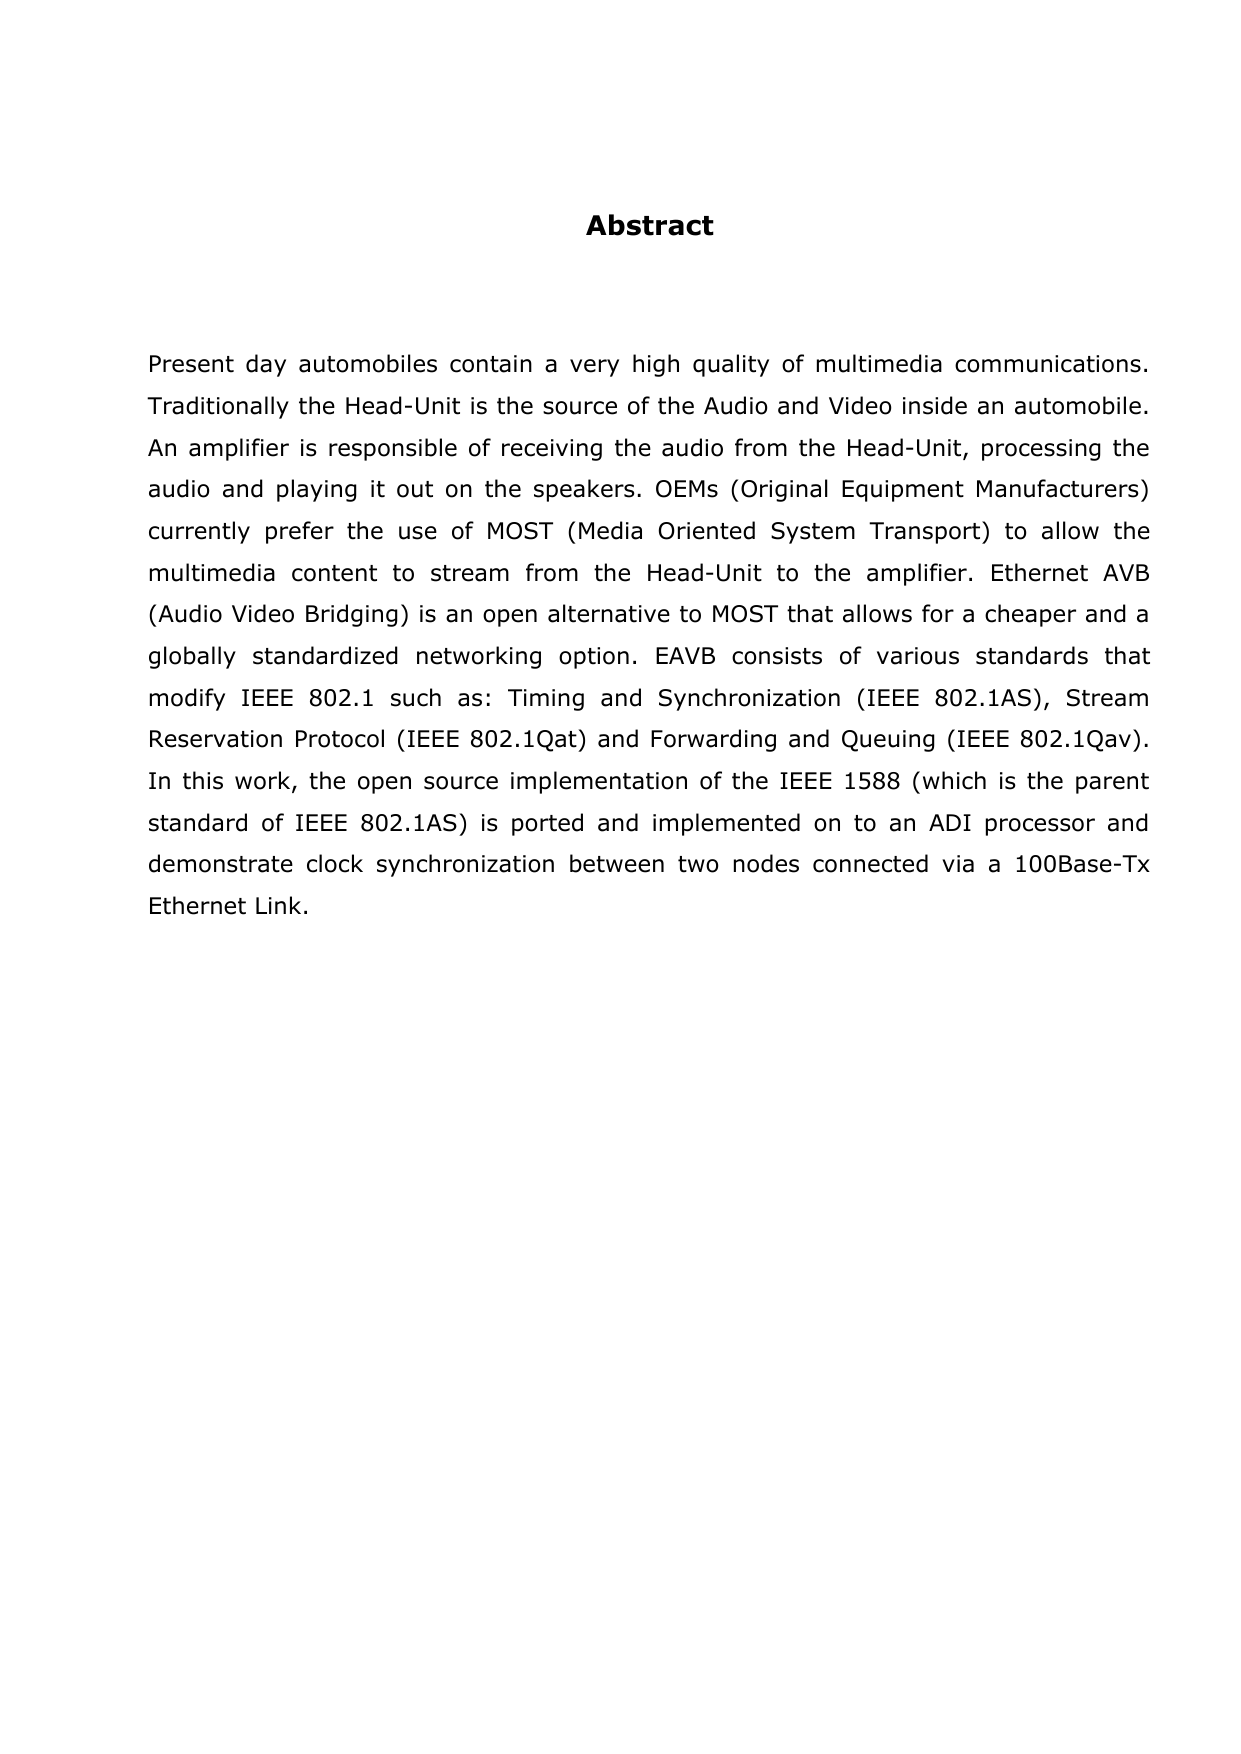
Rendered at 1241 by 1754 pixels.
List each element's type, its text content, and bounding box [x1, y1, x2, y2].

text Abstract [148, 208, 1152, 241]
text Present day automobiles contain a very high quality of multimedia communications. Traditionally the Head-Unit is the source of the Audio and Video inside an automobile. An amplifier is responsible of receiving the audio from the Head-Unit, processing the audio and playing it out on the speakers. OEMs (Original Equipment Manufacturers) currently prefer the use of MOST (Media Oriented System Transport) to allow the multimedia content to stream from the Head-Unit to the amplifier. Ethernet AVB (Audio Video Bridging) is an open alternative to MOST that allows for a cheaper and a globally standardized networking option. EAVB consists of various standards that modify IEEE 802.1 such as: Timing and Synchronization (IEEE 802.1AS), Stream Reservation Protocol (IEEE 802.1Qat) and Forwarding and Queuing (IEEE 802.1Qav). In this work, the open source implementation of the IEEE 1588 (which is the parent standard of IEEE 802.1AS) is ported and implemented on to an ADI processor and demonstrate clock synchronization between two nodes connected via a 100Base-Tx Ethernet Link. [148, 350, 1152, 919]
